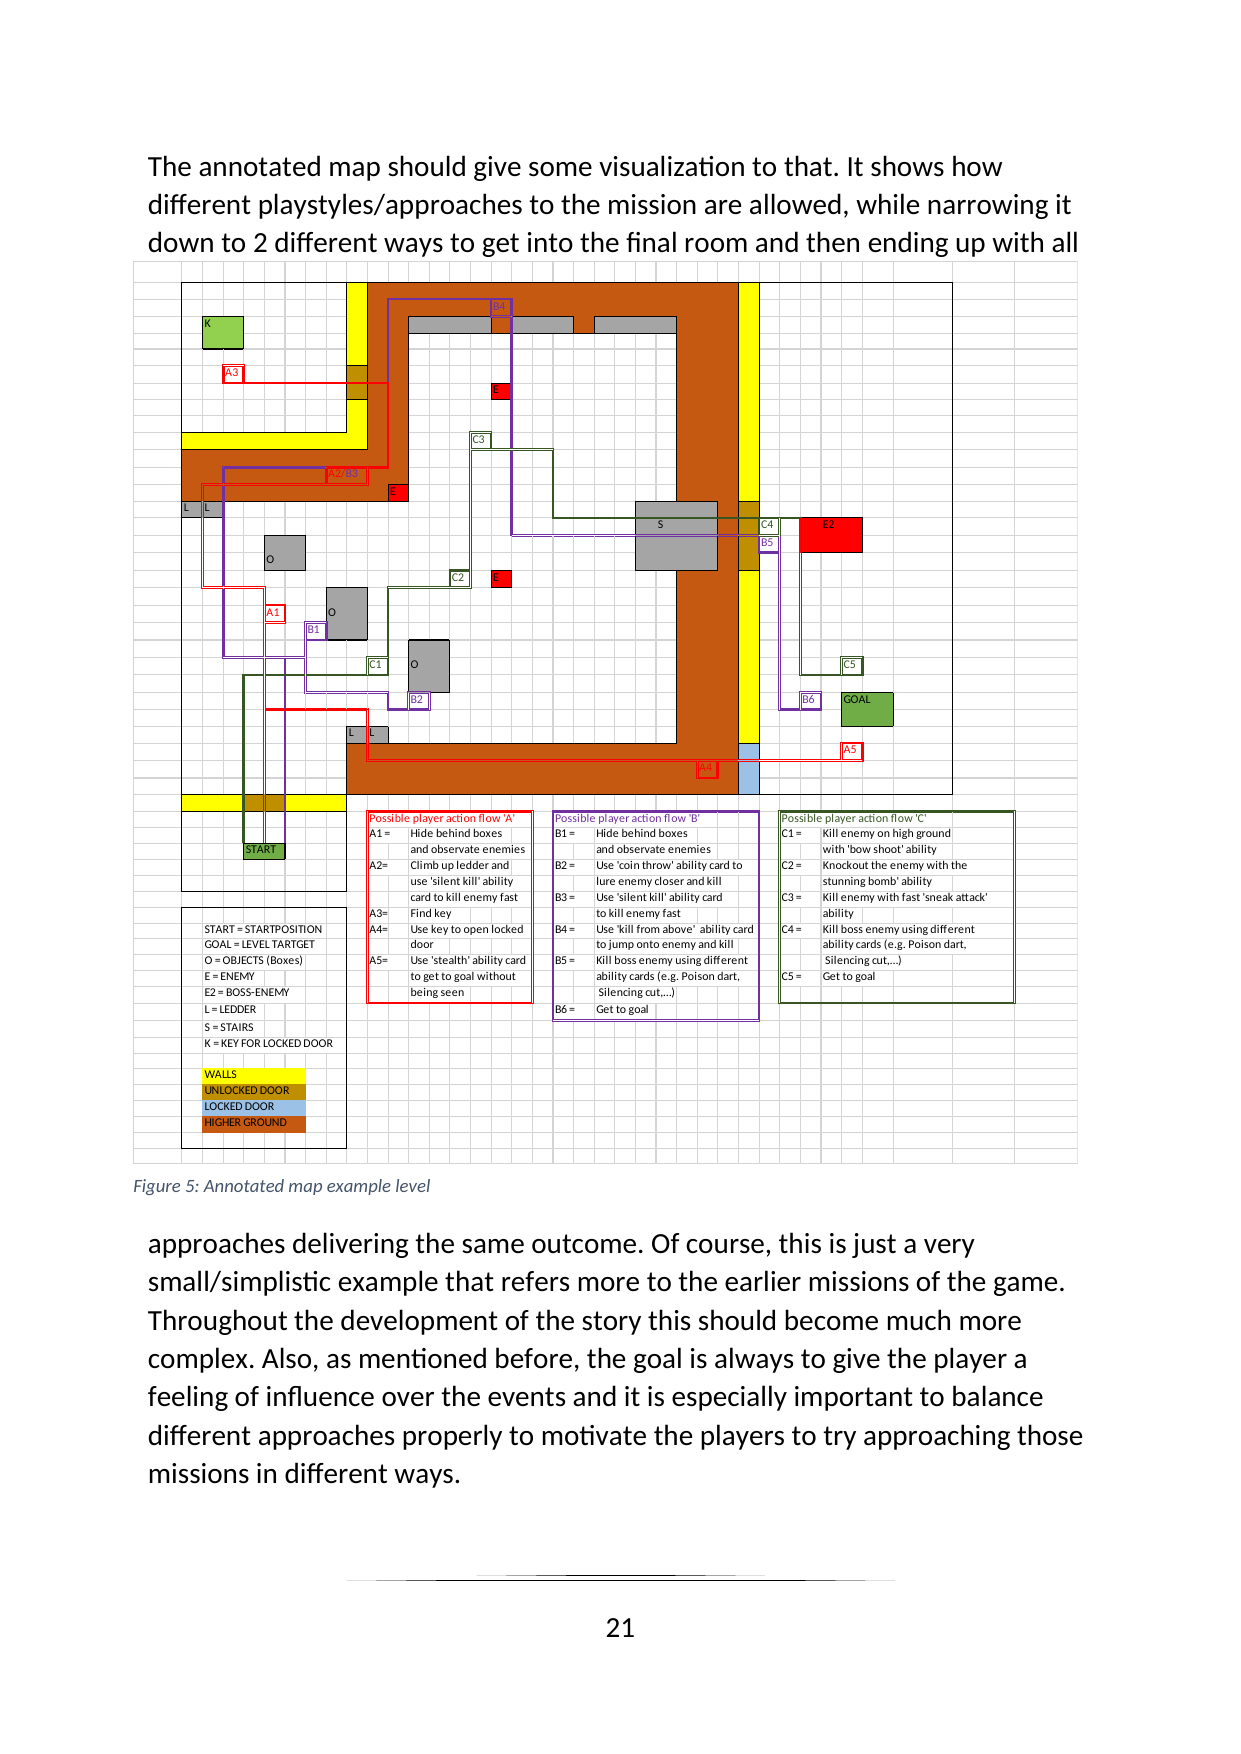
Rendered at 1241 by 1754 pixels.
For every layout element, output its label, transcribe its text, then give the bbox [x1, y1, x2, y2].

text The annotated map should give some visualization to that. It shows how different playstyles/approaches to the mission are allowed, while narrowing it down to 2 different ways to get into the final room and then ending up with all approaches delivering the same outcome. Of course, this is just a very small/simplistic example that refers more to the earlier missions of the game. Throughout the development of the story this should become much more complex. Also, as mentioned before, the goal is always to give the player a feeling of influence over the events and it is especially important to balance different approaches properly to motivate the players to try approaching those missions in different ways. [148, 148, 1093, 1491]
